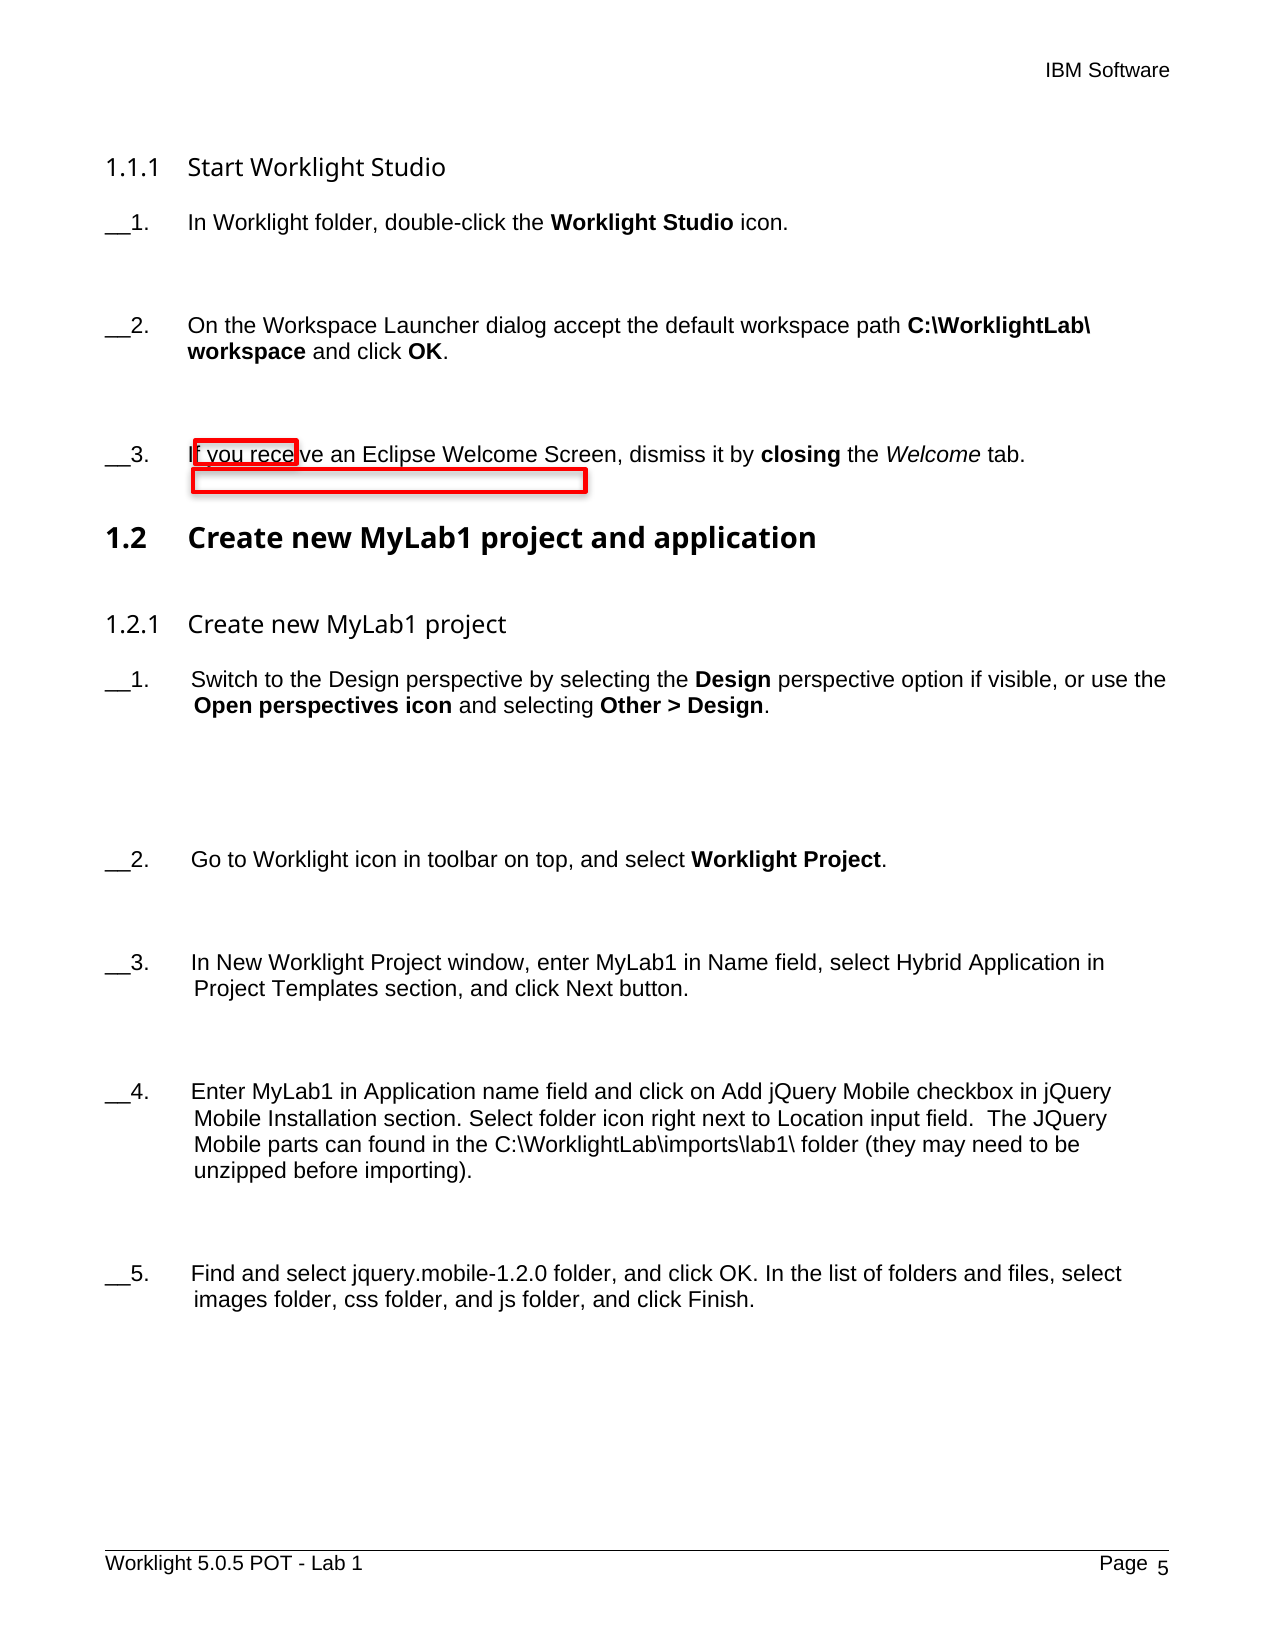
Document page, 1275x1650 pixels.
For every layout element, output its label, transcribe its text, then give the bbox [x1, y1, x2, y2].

list On the Workspace Launcher dialog accept the default workspace path C:\WorklightLab\workspace and click OK. [105, 312, 1170, 364]
subtitle Create new MyLab1 project and application [105, 517, 1170, 557]
list Switch to the Design perspective by selecting the Design perspective option if visible, or use the Open perspectives icon and selecting Other > Design. [105, 666, 1170, 719]
subtitle Start Worklight Studio [105, 150, 1170, 184]
list Go to Worklight icon in toolbar on top, and select Worklight Project. [105, 846, 1170, 873]
list Find and select jquery.mobile-1.2.0 folder, and click OK. In the list of folders and files, select images folder, css folder, and js folder, and click Finish. [105, 1260, 1170, 1313]
list In Worklight folder, double-click the Worklight Studio icon. [105, 209, 1170, 235]
list If you receive an Eclipse Welcome Screen, dismiss it by closing the Welcome tab. [302, 441, 1170, 467]
list In New Worklight Project window, enter MyLab1 in Name field, select Hybrid Application in Project Templates section, and click Next button. [105, 949, 1170, 1002]
list Enter MyLab1 in Application name field and click on Add jQuery Mobile checkbox in jQuery Mobile Installation section. Select folder icon right next to Location input field. The JQuery Mobile parts can found in the C:\WorklightLab\imports\lab1\ folder (they may need to be unzipped before importing). [105, 1078, 1170, 1183]
subtitle Create new MyLab1 project [105, 607, 1170, 641]
